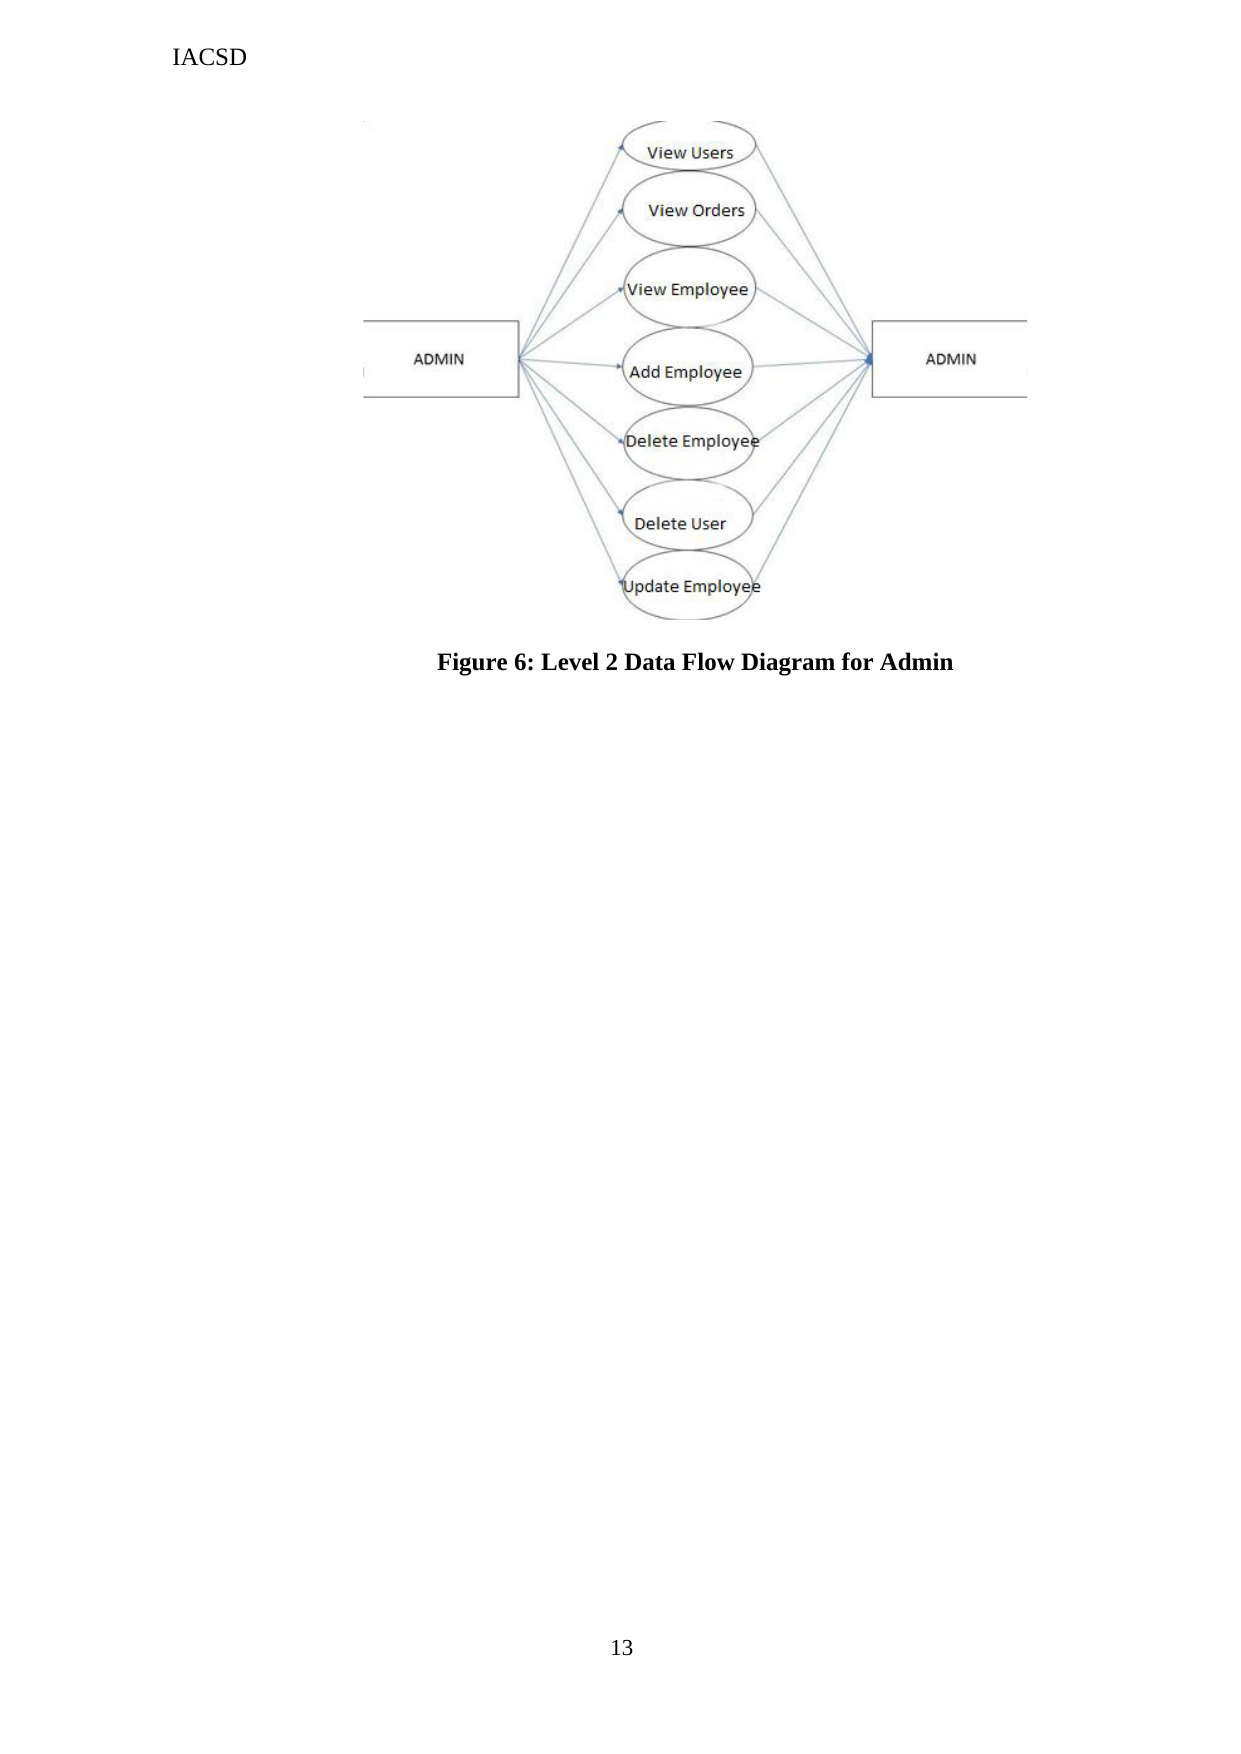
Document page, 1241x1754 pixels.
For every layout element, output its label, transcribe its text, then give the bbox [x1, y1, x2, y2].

list Figure 6: Level 2 Data Flow Diagram for Admin [300, 647, 1090, 676]
